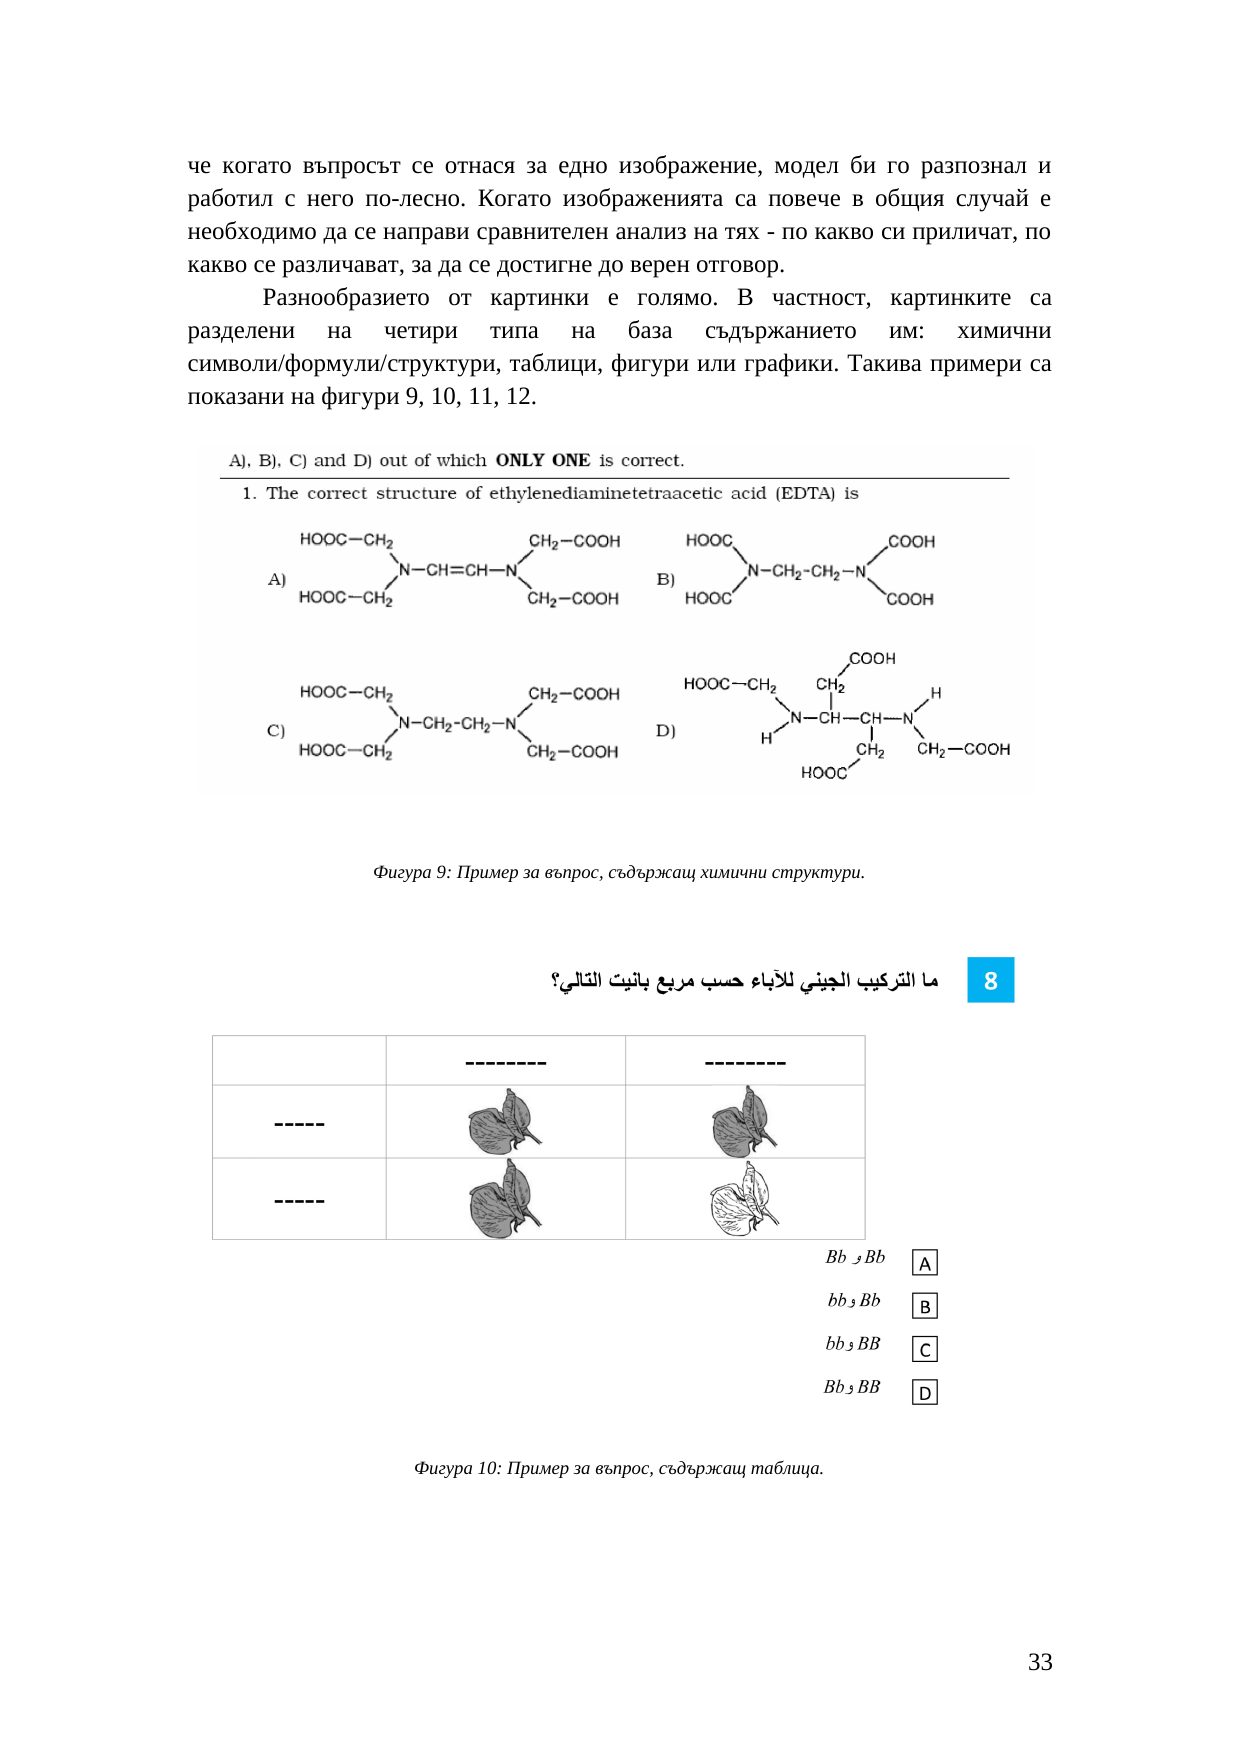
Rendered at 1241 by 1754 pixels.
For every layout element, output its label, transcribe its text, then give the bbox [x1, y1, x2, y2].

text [187, 150, 1053, 278]
picture [196, 446, 1035, 838]
picture [203, 934, 1040, 1418]
text Разнообразието от картинки е голямо. В частност, картинките са разделени на четири типа на база съдържанието им: химични символи/формули/структури, таблици, фигури или графики. Такива примери са показани на фигури 9, 10, 11, 12. [187, 282, 1053, 410]
